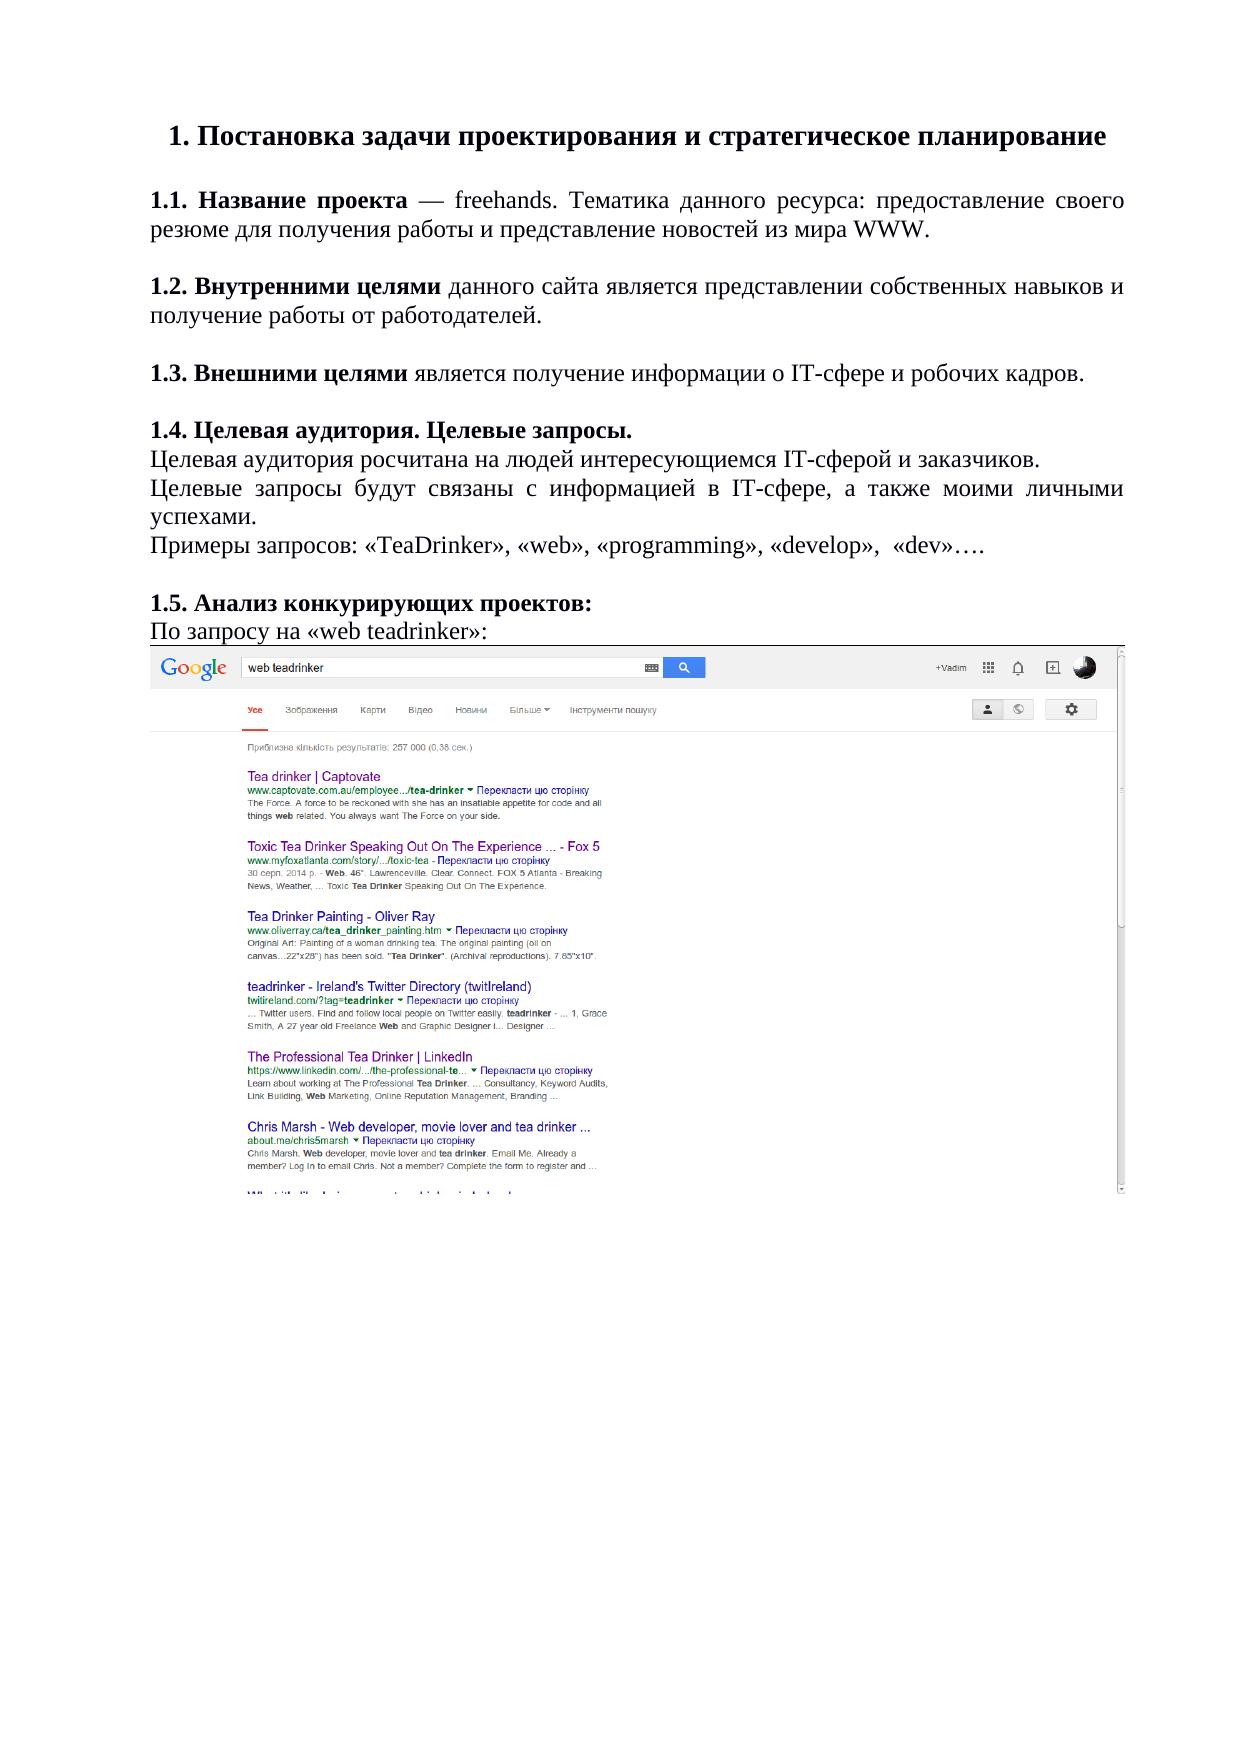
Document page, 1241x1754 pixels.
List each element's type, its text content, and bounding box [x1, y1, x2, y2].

text 1. Постановка задачи проектирования и стратегическое планирование [150, 118, 1125, 152]
text 1.4. Целевая аудитория. Целевые запросы. [150, 415, 1125, 444]
text 1.3. Внешними целями является получение информации о IT-сфере и робочих кадров. [150, 358, 1125, 386]
text Целевая аудитория росчитана на людей интересующиемся IT-сферой и заказчиков. [150, 444, 1125, 473]
text 1.5. Анализ конкурирующих проектов: [150, 588, 1125, 616]
text Целевые запросы будут связаны с информацией в IT-сфере, а также моими личными успехами. [150, 473, 1125, 530]
text 1.1. Название проекта — freehands. Тематика данного ресурса: предоставление своего резюме для получения работы и представление новостей из мира WWW. [150, 185, 1125, 243]
text По запросу на «web teadrinker»: [150, 616, 1125, 645]
picture [150, 645, 1125, 1194]
text 1.2. Внутренними целями данного сайта является представлении собственных навыков и получение работы от работодателей. [150, 271, 1125, 329]
text Примеры запросов: «TeaDrinker», «web», «programming», «develop», «dev»…. [150, 530, 1125, 559]
